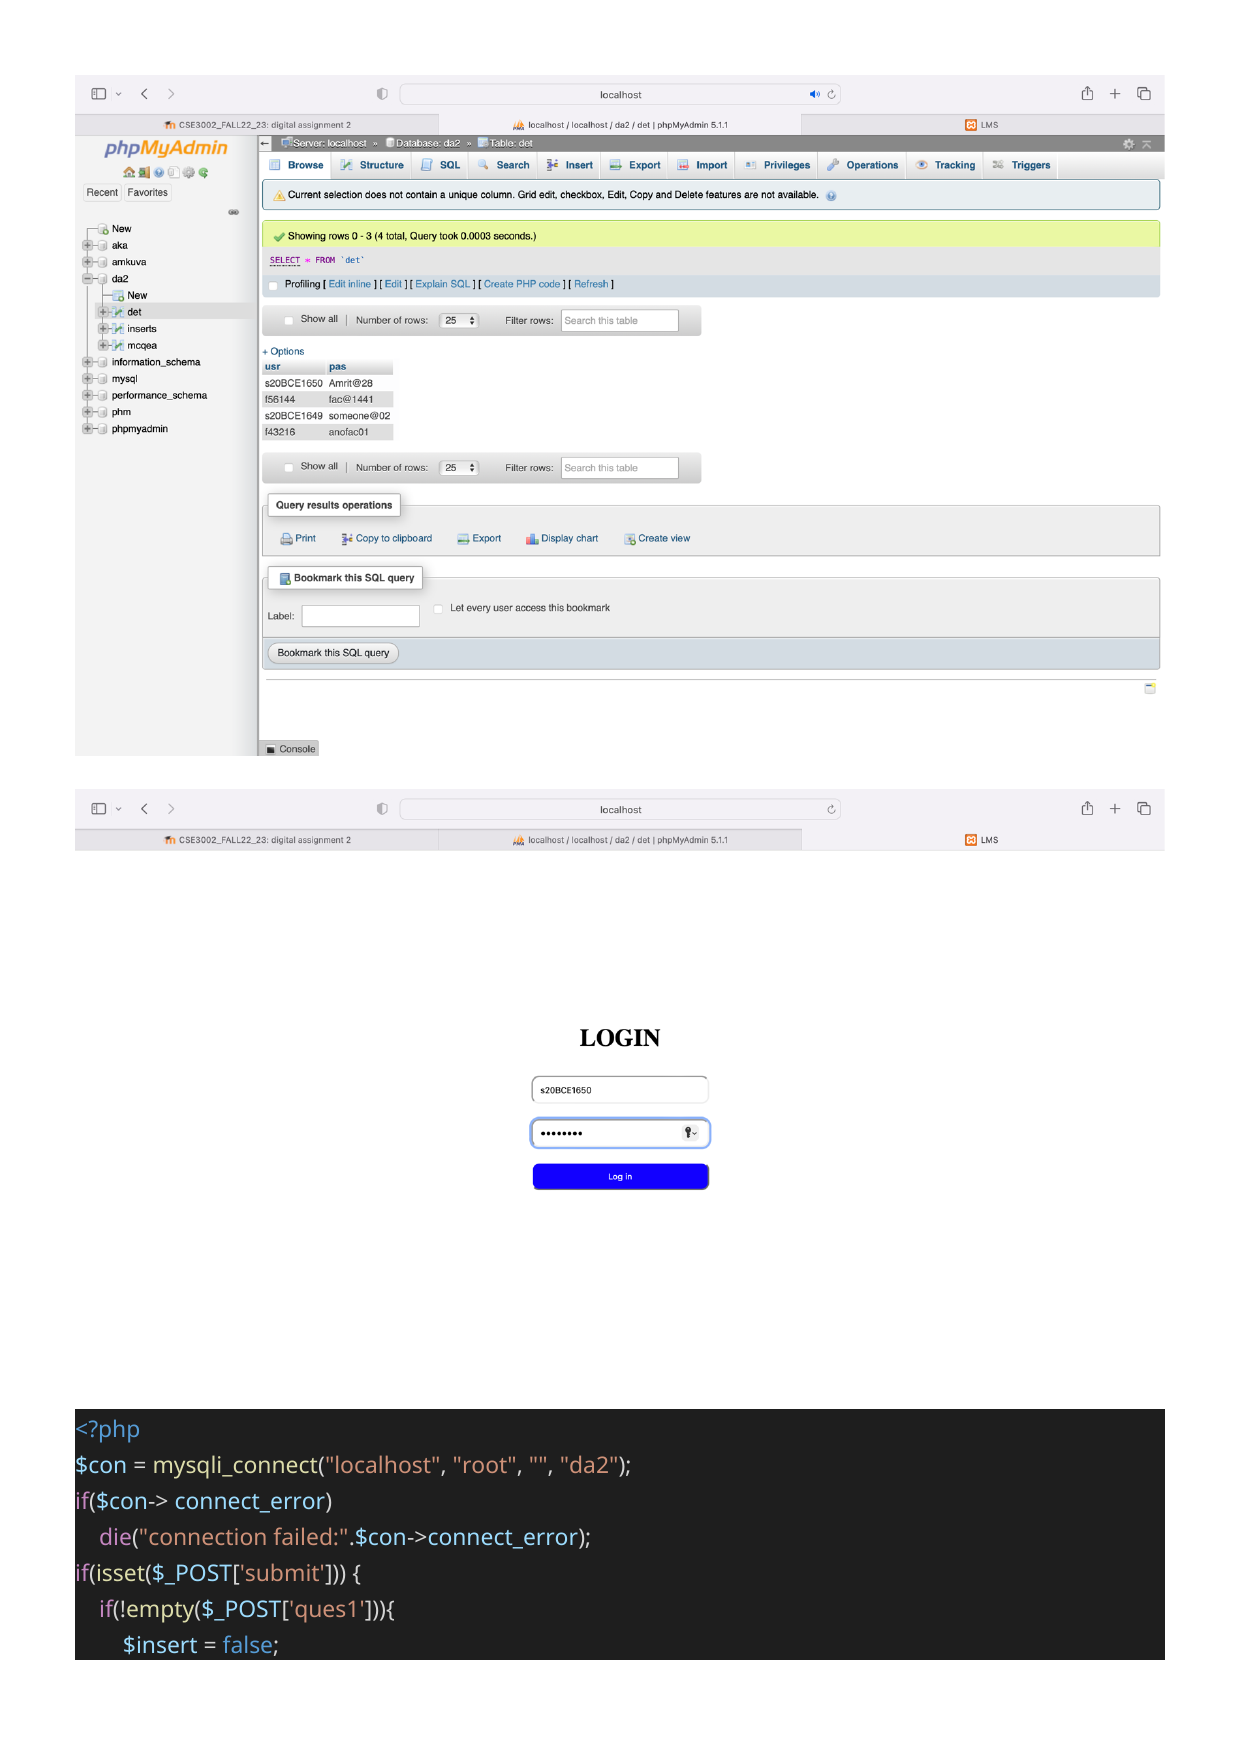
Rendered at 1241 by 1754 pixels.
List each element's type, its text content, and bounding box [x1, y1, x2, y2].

picture [75, 789, 1165, 1376]
text if(!empty($_POST['ques1'])){ [75, 1588, 1165, 1624]
text die("connection failed:".$con->connect_error); [75, 1517, 1165, 1552]
text if($con-> connect_error) [75, 1481, 1165, 1517]
text $insert = false; [75, 1624, 1165, 1660]
text <?php [75, 1409, 1165, 1445]
text $con = mysqli_connect("localhost", "root", "", "da2"); [75, 1445, 1165, 1481]
text if(isset($_POST['submit'])) { [75, 1552, 1165, 1588]
picture [75, 75, 1165, 756]
